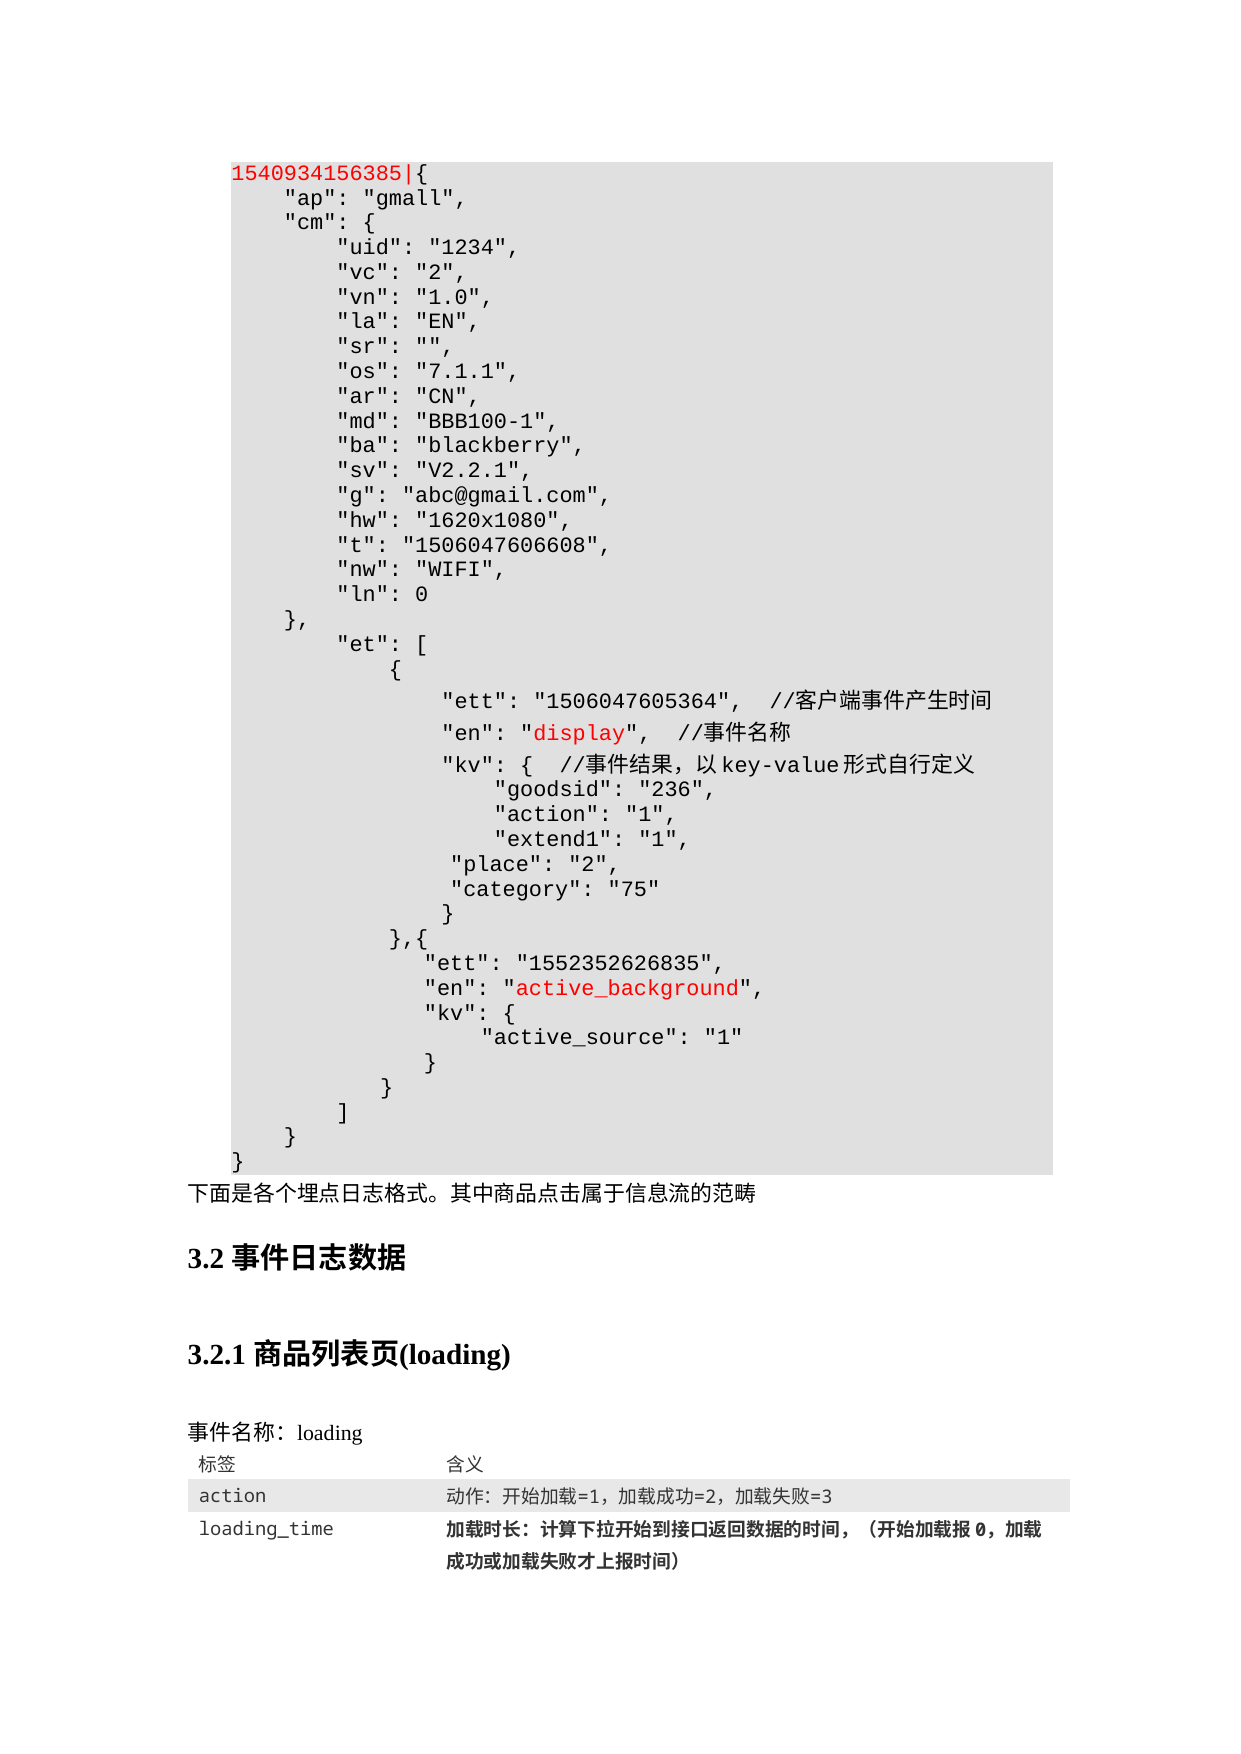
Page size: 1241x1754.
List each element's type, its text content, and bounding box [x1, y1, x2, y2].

text } [231, 1051, 1053, 1076]
table_header 标签 [188, 1447, 435, 1479]
text "ett": "1506047605364", //客户端事件产生时间 [231, 683, 1053, 714]
text "ln": 0 [231, 583, 1053, 608]
text "et": [ [231, 633, 1053, 658]
table_header 含义 [435, 1447, 1070, 1479]
text "active_source": "1" [231, 1026, 1053, 1051]
text "kv": { [231, 1002, 1053, 1026]
text "t": "1506047606608", [231, 534, 1053, 559]
text "category": "75" [231, 878, 1053, 902]
table_cell loading_time [188, 1512, 435, 1577]
text 事件名称：loading [187, 1414, 1053, 1447]
text } [231, 902, 1053, 927]
text } [231, 1150, 1053, 1175]
subtitle 3.2 事件日志数据 [187, 1223, 1053, 1288]
text ] [231, 1101, 1053, 1126]
table_cell 动作：开始加载=1，加载成功=2，加载失败=3 [435, 1479, 1070, 1512]
text },{ [231, 927, 1053, 952]
text 1540934156385|{ [231, 162, 1053, 187]
text "cm": { [231, 212, 1053, 236]
text "uid": "1234", [231, 236, 1053, 261]
text "action": "1", [231, 803, 1053, 828]
text "ba": "blackberry", [231, 435, 1053, 459]
text "md": "BBB100-1", [231, 410, 1053, 435]
text { [231, 658, 1053, 683]
text "extend1": "1", [231, 828, 1053, 853]
text "nw": "WIFI", [231, 559, 1053, 583]
text } [231, 1076, 1053, 1101]
text "g": "abc@gmail.com", [231, 484, 1053, 509]
text "ett": "1552352626835", [231, 952, 1053, 977]
text "goodsid": "236", [231, 778, 1053, 803]
text "os": "7.1.1", [231, 360, 1053, 385]
text "place": "2", [231, 853, 1053, 878]
text "la": "EN", [231, 311, 1053, 336]
text "en": "active_background", [231, 977, 1053, 1002]
text "vc": "2", [231, 261, 1053, 286]
text "hw": "1620x1080", [231, 509, 1053, 534]
text } [231, 1126, 1053, 1150]
text 下面是各个埋点日志格式。其中商品点击属于信息流的范畴 [187, 1175, 1053, 1208]
text "ar": "CN", [231, 385, 1053, 410]
text "en": "display", //事件名称 [231, 714, 1053, 747]
text "sv": "V2.2.1", [231, 459, 1053, 484]
text }, [231, 608, 1053, 633]
table_cell action [188, 1479, 435, 1512]
subtitle 3.2.1 商品列表页(loading) [187, 1319, 1053, 1384]
table_cell 加载时长：计算下拉开始到接口返回数据的时间，（开始加载报0，加载成功或加载失败才上报时间） [435, 1512, 1070, 1577]
text "vn": "1.0", [231, 286, 1053, 311]
text "kv": { //事件结果，以key-value形式自行定义 [231, 747, 1053, 778]
text "sr": "", [231, 336, 1053, 360]
text "ap": "gmall", [231, 187, 1053, 212]
